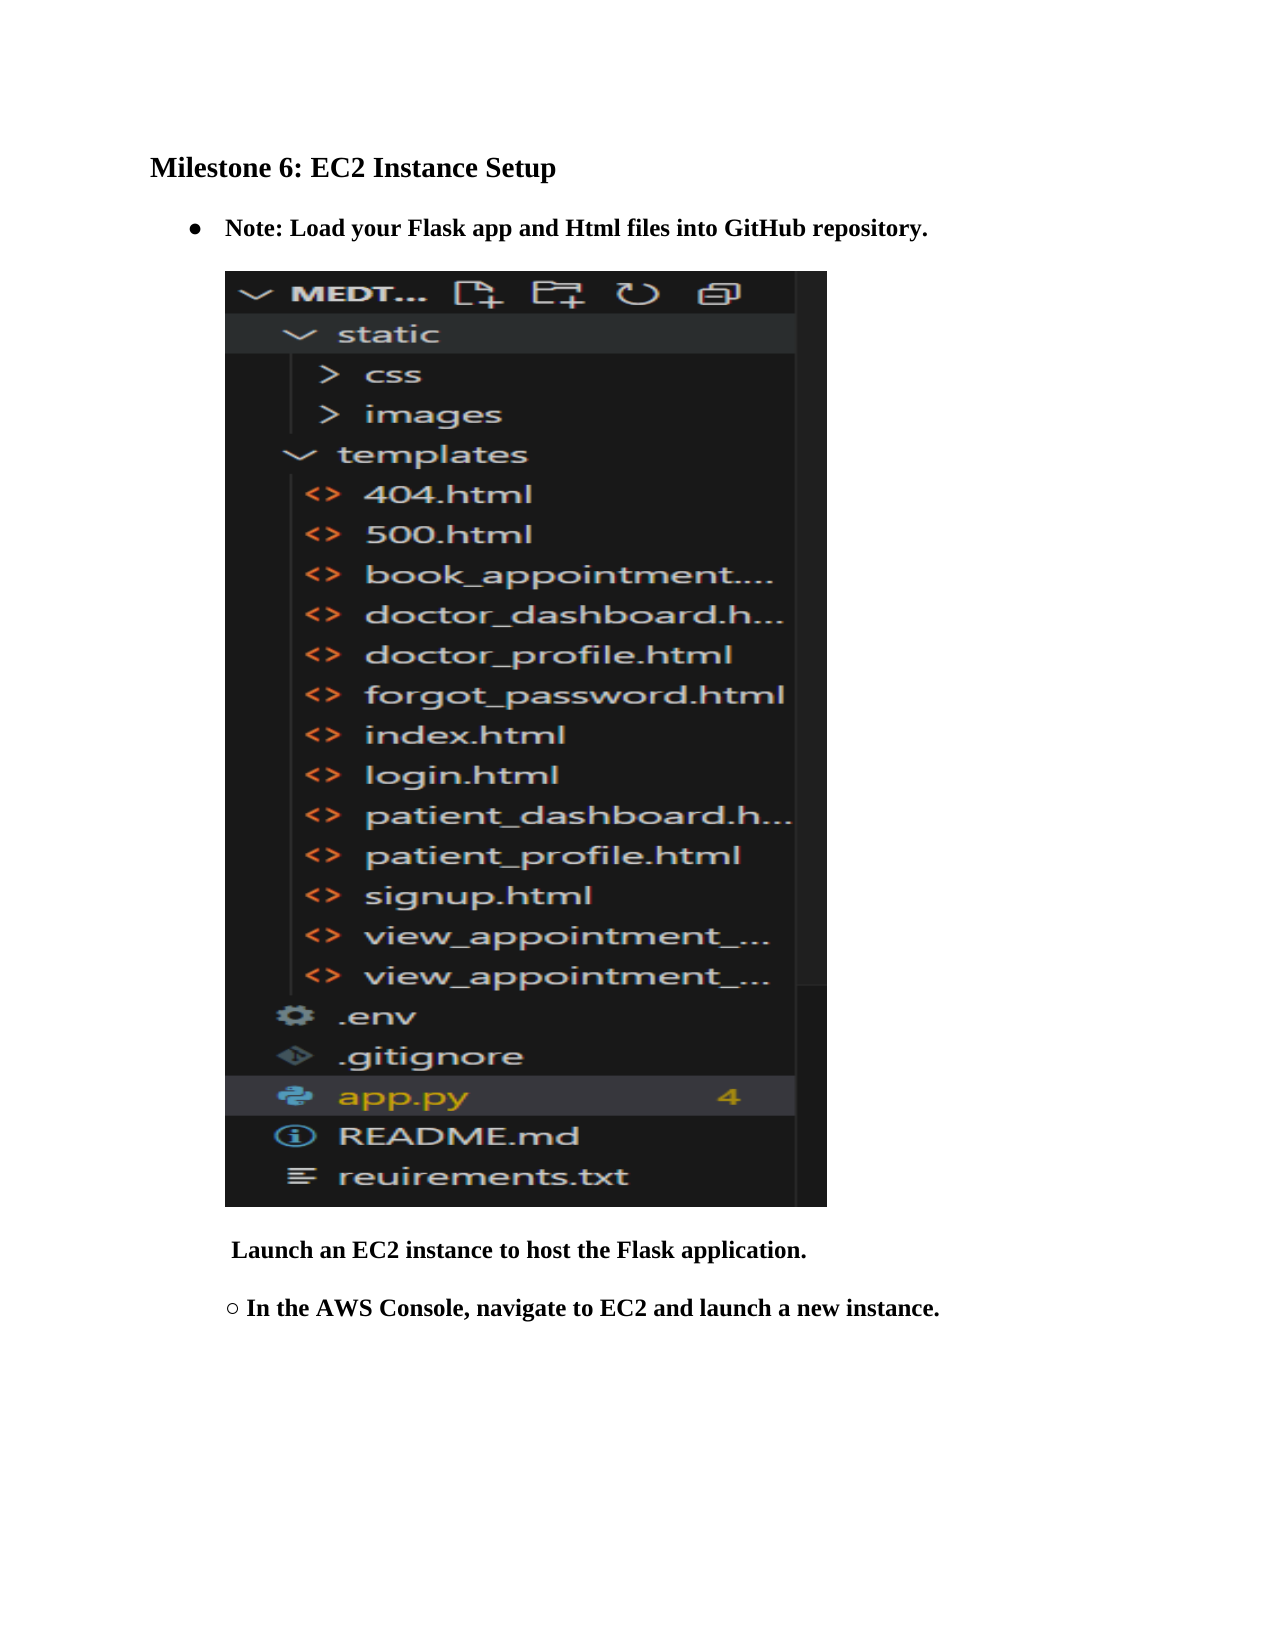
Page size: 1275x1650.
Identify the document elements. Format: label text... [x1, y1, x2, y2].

text ○ In the AWS Console, navigate to EC2 and launch a new instance. [225, 1293, 1125, 1322]
picture [225, 271, 827, 1207]
text Launch an EC2 instance to host the Flask application. [150, 1235, 1125, 1264]
list Note: Load your Flask app and Html files into GitHub repository. [187, 213, 1125, 242]
text Milestone 6: EC2 Instance Setup [150, 150, 1125, 183]
